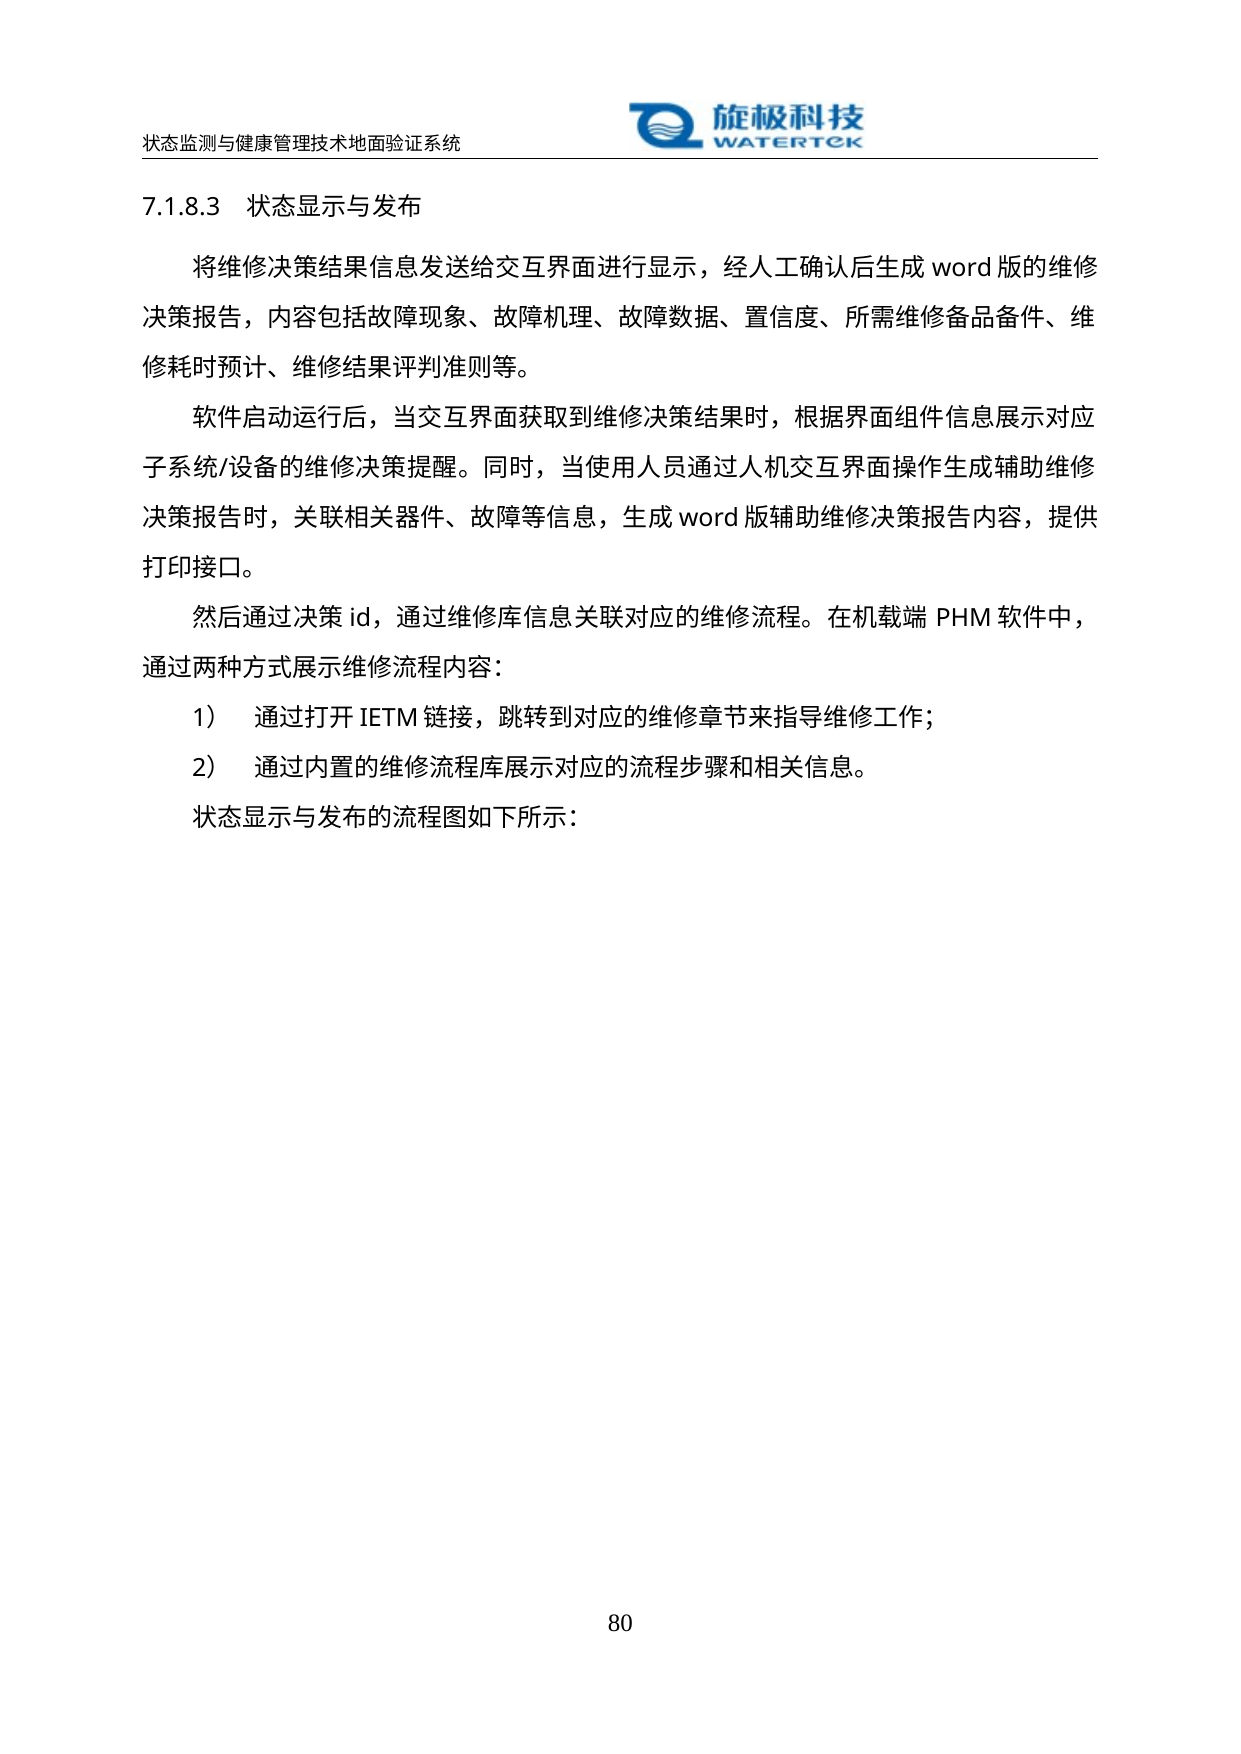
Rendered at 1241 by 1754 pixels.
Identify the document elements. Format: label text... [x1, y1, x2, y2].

picture [628, 100, 867, 151]
list 通过打开IETM链接，跳转到对应的维修章节来指导维修工作； [192, 697, 1098, 734]
text 状态显示与发布 [142, 171, 1098, 238]
list 通过内置的维修流程库展示对应的流程步骤和相关信息。 [192, 747, 1098, 784]
text 将维修决策结果信息发送给交互界面进行显示，经人工确认后生成word版的维修决策报告，内容包括故障现象、故障机理、故障数据、置信度、所需维修备品备件、维修耗时预计、维修结果评判准则等。 [142, 247, 1098, 384]
text 然后通过决策id，通过维修库信息关联对应的维修流程。在机载端PHM软件中，通过两种方式展示维修流程内容： [142, 597, 1098, 684]
text 状态显示与发布的流程图如下所示： [142, 797, 1098, 834]
text 软件启动运行后，当交互界面获取到维修决策结果时，根据界面组件信息展示对应子系统/设备的维修决策提醒。同时，当使用人员通过人机交互界面操作生成辅助维修决策报告时，关联相关器件、故障等信息，生成word版辅助维修决策报告内容，提供打印接口。 [142, 397, 1098, 584]
